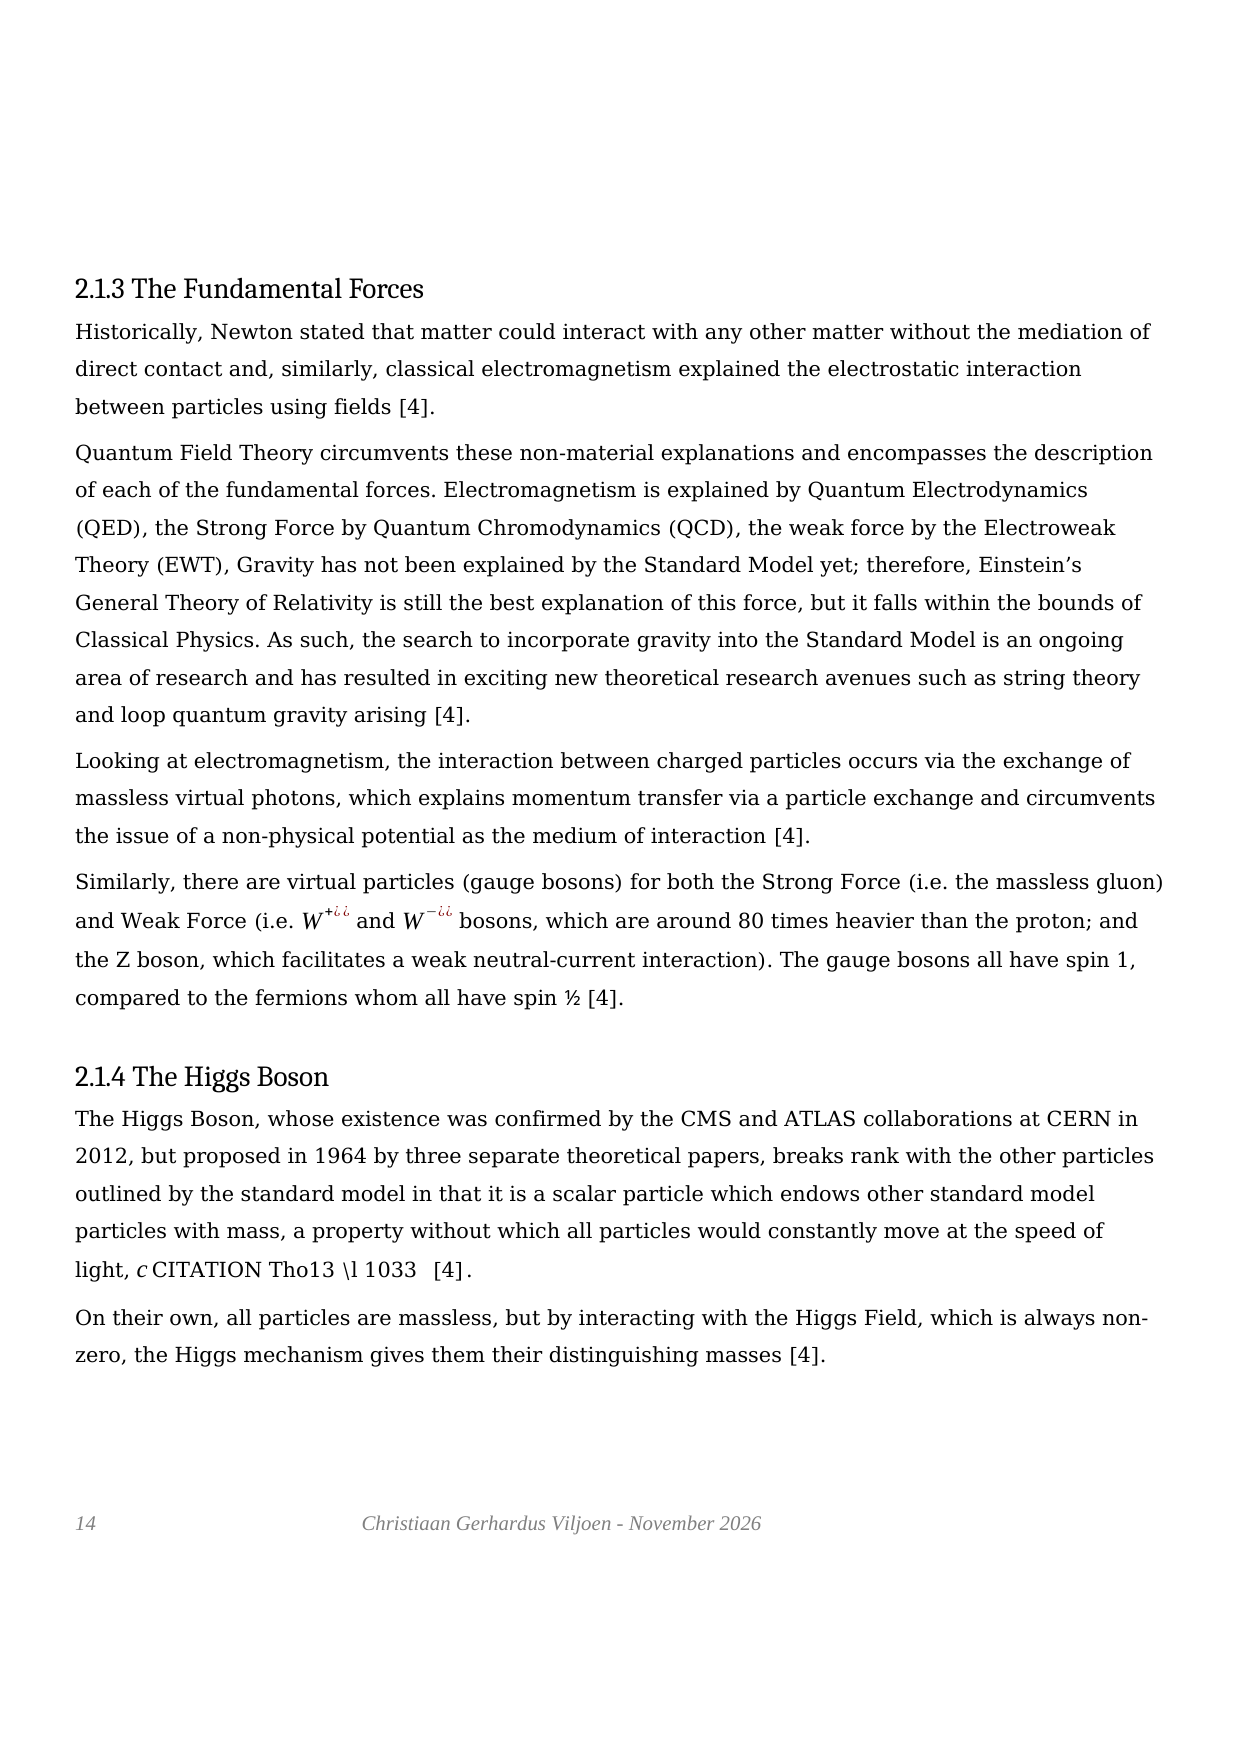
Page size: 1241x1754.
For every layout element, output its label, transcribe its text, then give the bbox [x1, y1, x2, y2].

text The Higgs Boson, whose existence was confirmed by the CMS and ATLAS collaborations at CERN in 2012, but proposed in 1964 by three separate theoretical papers, breaks rank with the other particles outlined by the standard model in that it is a scalar particle which endows other standard model particles with mass, a property without which all particles would constantly move at the speed of light, . [75, 1106, 1165, 1283]
text Quantum Field Theory circumvents these non-material explanations and encompasses the description of each of the fundamental forces. Electromagnetism is explained by Quantum Electrodynamics (QED), the Strong Force by Quantum Chromodynamics (QCD), the weak force by the Electroweak Theory (EWT), Gravity has not been explained by the Standard Model yet; therefore, Einstein’s General Theory of Relativity is still the best explanation of this force, but it falls within the bounds of Classical Physics. As such, the search to incorporate gravity into the Standard Model is an ongoing area of research and has resulted in exciting new theoretical research avenues such as string theory and loop quantum gravity arising. [75, 439, 1165, 727]
text Historically, Newton stated that matter could interact with any other matter without the mediation of direct contact and, similarly, classical electromagnetism explained the electrostatic interaction between particles using fields. [75, 318, 1165, 418]
subtitle The Fundamental Forces [75, 272, 1165, 306]
text Looking at electromagnetism, the interaction between charged particles occurs via the exchange of massless virtual photons, which explains momentum transfer via a particle exchange and circumvents the issue of a non-physical potential as the medium of interaction. [75, 748, 1165, 848]
text Similarly, there are virtual particles (gauge bosons) for both the Strong Force (i.e. the massless gluon) and Weak Force (i.e. and bosons, which are around 80 times heavier than the proton; and the Z boson, which facilitates a weak neutral-current interaction). The gauge bosons all have spin 1, compared to the fermions whom all have spin ½. [75, 868, 1165, 1010]
text On their own, all particles are massless, but by interacting with the Higgs Field, which is always non-zero, the Higgs mechanism gives them their distinguishing masses. [75, 1304, 1165, 1367]
subtitle The Higgs Boson [75, 1060, 1165, 1093]
